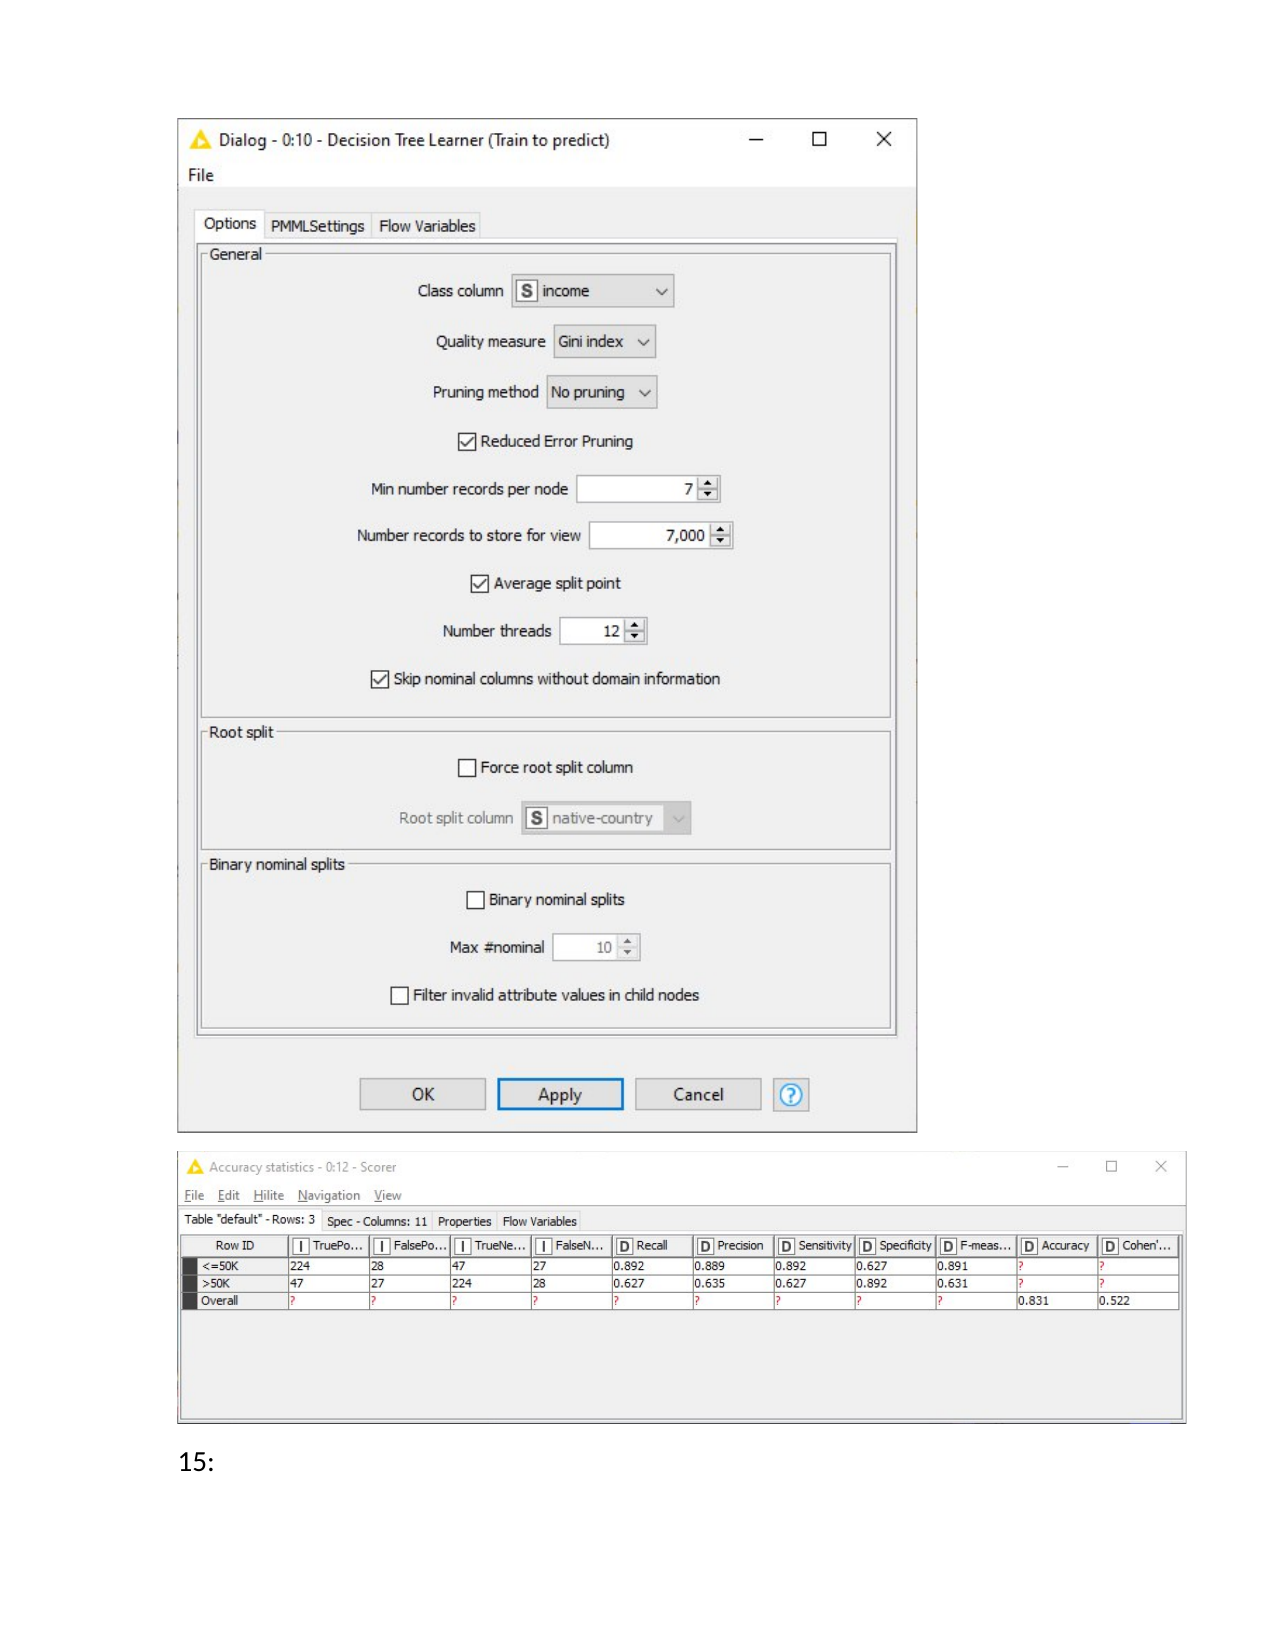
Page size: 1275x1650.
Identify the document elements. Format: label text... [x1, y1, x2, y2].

picture [177, 118, 918, 1133]
picture [177, 1151, 1187, 1424]
text 15: [177, 1443, 1186, 1478]
